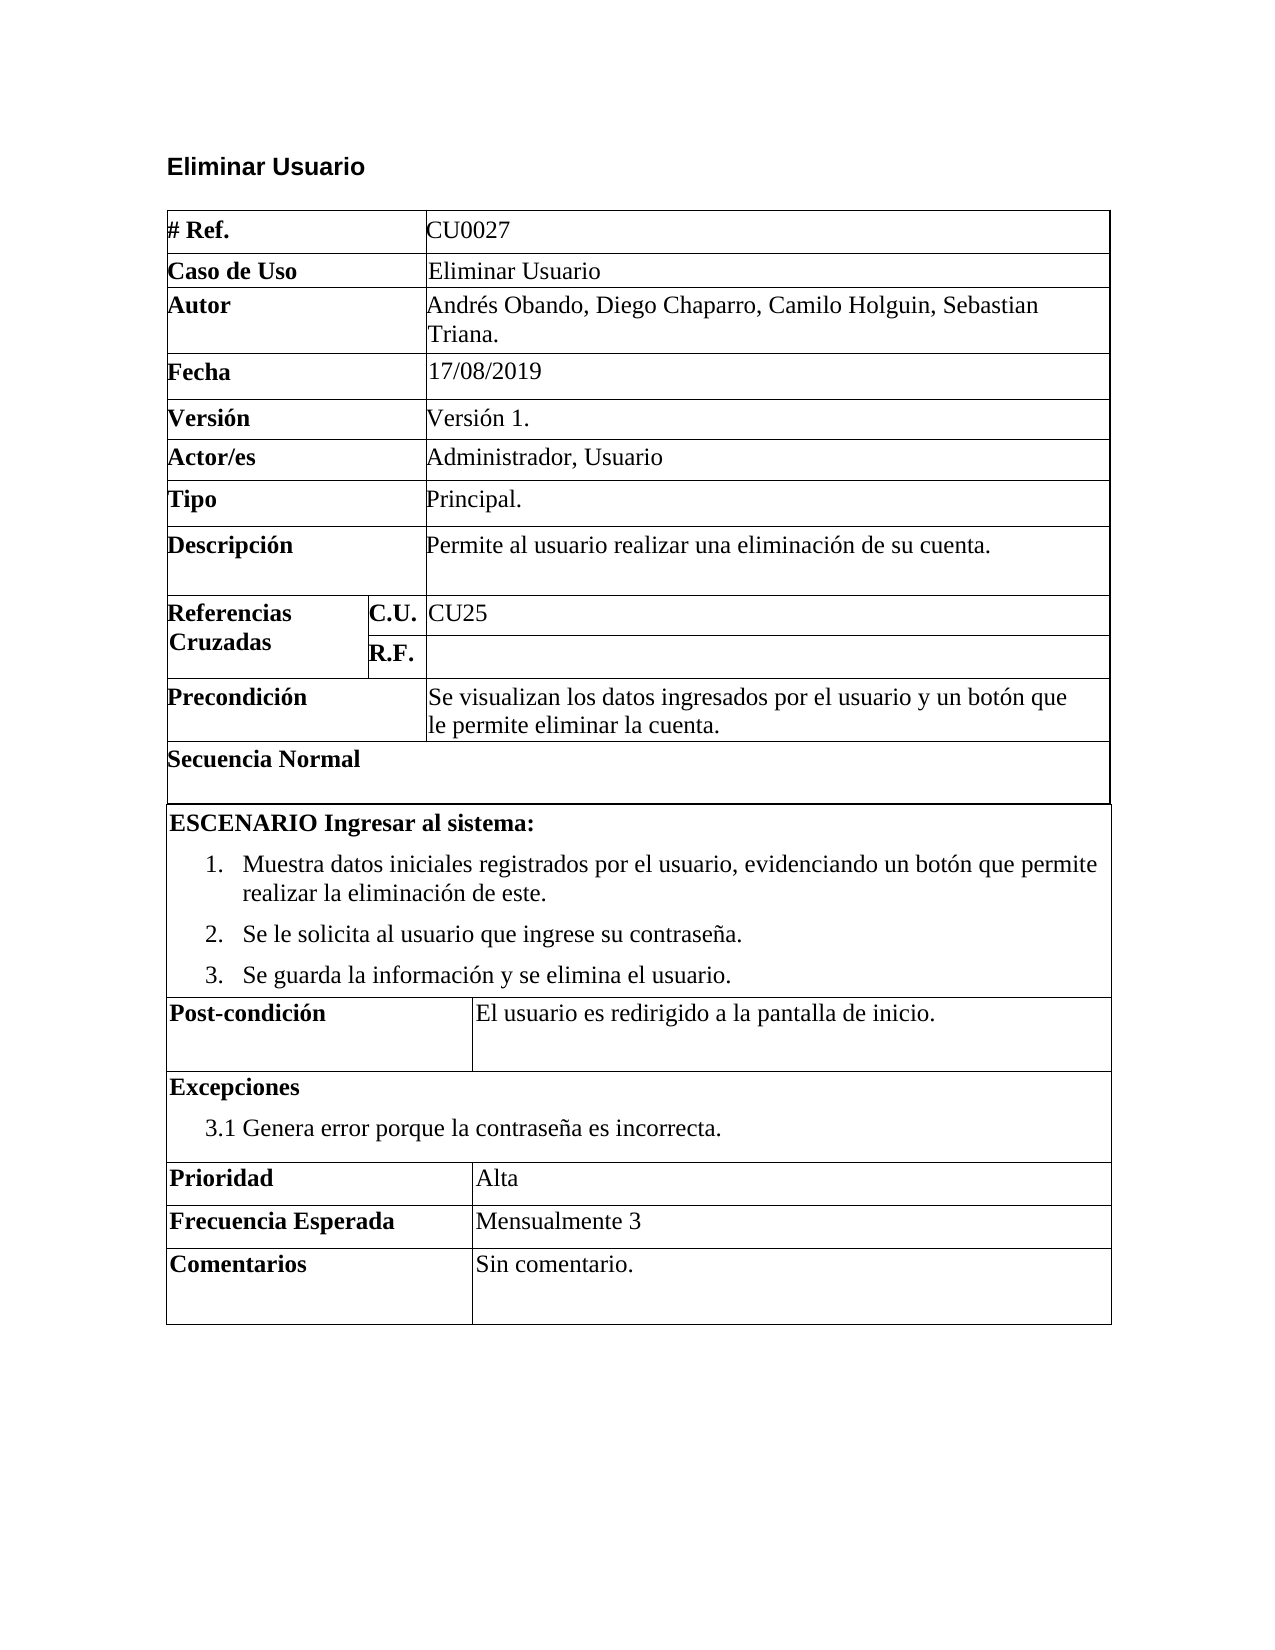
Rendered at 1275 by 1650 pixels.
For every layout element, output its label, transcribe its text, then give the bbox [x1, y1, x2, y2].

table_cell CU25 [427, 596, 1109, 634]
table_cell Administrador, Usuario [427, 440, 1109, 480]
table_cell El usuario es redirigido a la pantalla de inicio. [473, 998, 1111, 1071]
table_cell Actor/es [168, 440, 426, 480]
table_cell Alta [473, 1163, 1111, 1205]
table_cell Prioridad [167, 1163, 472, 1205]
table_cell Tipo [168, 481, 426, 526]
subtitle Eliminar Usuario [167, 152, 1110, 181]
table_cell Descripción [168, 527, 426, 595]
table_cell Fecha [168, 354, 426, 399]
table_cell C.U. [369, 596, 426, 634]
table_header ESCENARIO Ingresar al sistema: Muestra datos iniciales registrados por el usuario, evidenciando un botón que permite realizar la eliminación de este. Se le solicita al usuario que ingrese su contraseña. Se guarda la información y se elimina el usuario. [167, 805, 1111, 997]
table_cell Precondición [168, 679, 426, 741]
table_cell Permite al usuario realizar una eliminación de su cuenta. [427, 527, 1109, 595]
table_cell R.F. [369, 636, 426, 678]
table_cell Se visualizan los datos ingresados por el usuario y un botón que le permite eliminar la cuenta. [427, 679, 1109, 741]
table_cell Post-condición [167, 998, 472, 1071]
table_header CU0027 [427, 211, 1109, 253]
table_cell Sin comentario. [473, 1249, 1111, 1324]
table_cell Referencias Cruzadas [168, 596, 368, 678]
table_header # Ref. [168, 211, 426, 253]
table_cell Comentarios [167, 1249, 472, 1324]
table_cell Principal. [427, 481, 1109, 526]
table_cell [427, 636, 1109, 678]
table_cell Versión [168, 400, 426, 439]
table_cell Caso de Uso [168, 254, 426, 287]
table_cell 17/08/2019 [427, 354, 1109, 399]
table_cell Secuencia Normal [168, 742, 1109, 803]
table_cell Versión 1. [427, 400, 1109, 439]
table_cell Eliminar Usuario [427, 254, 1109, 287]
table_cell Frecuencia Esperada [167, 1206, 472, 1248]
table_cell Andrés Obando, Diego Chaparro, Camilo Holguin, Sebastian Triana. [427, 288, 1109, 353]
table_cell Mensualmente 3 [473, 1206, 1111, 1248]
table_cell Autor [168, 288, 426, 353]
table_cell Excepciones Genera error porque la contraseña es incorrecta. [167, 1072, 1111, 1162]
